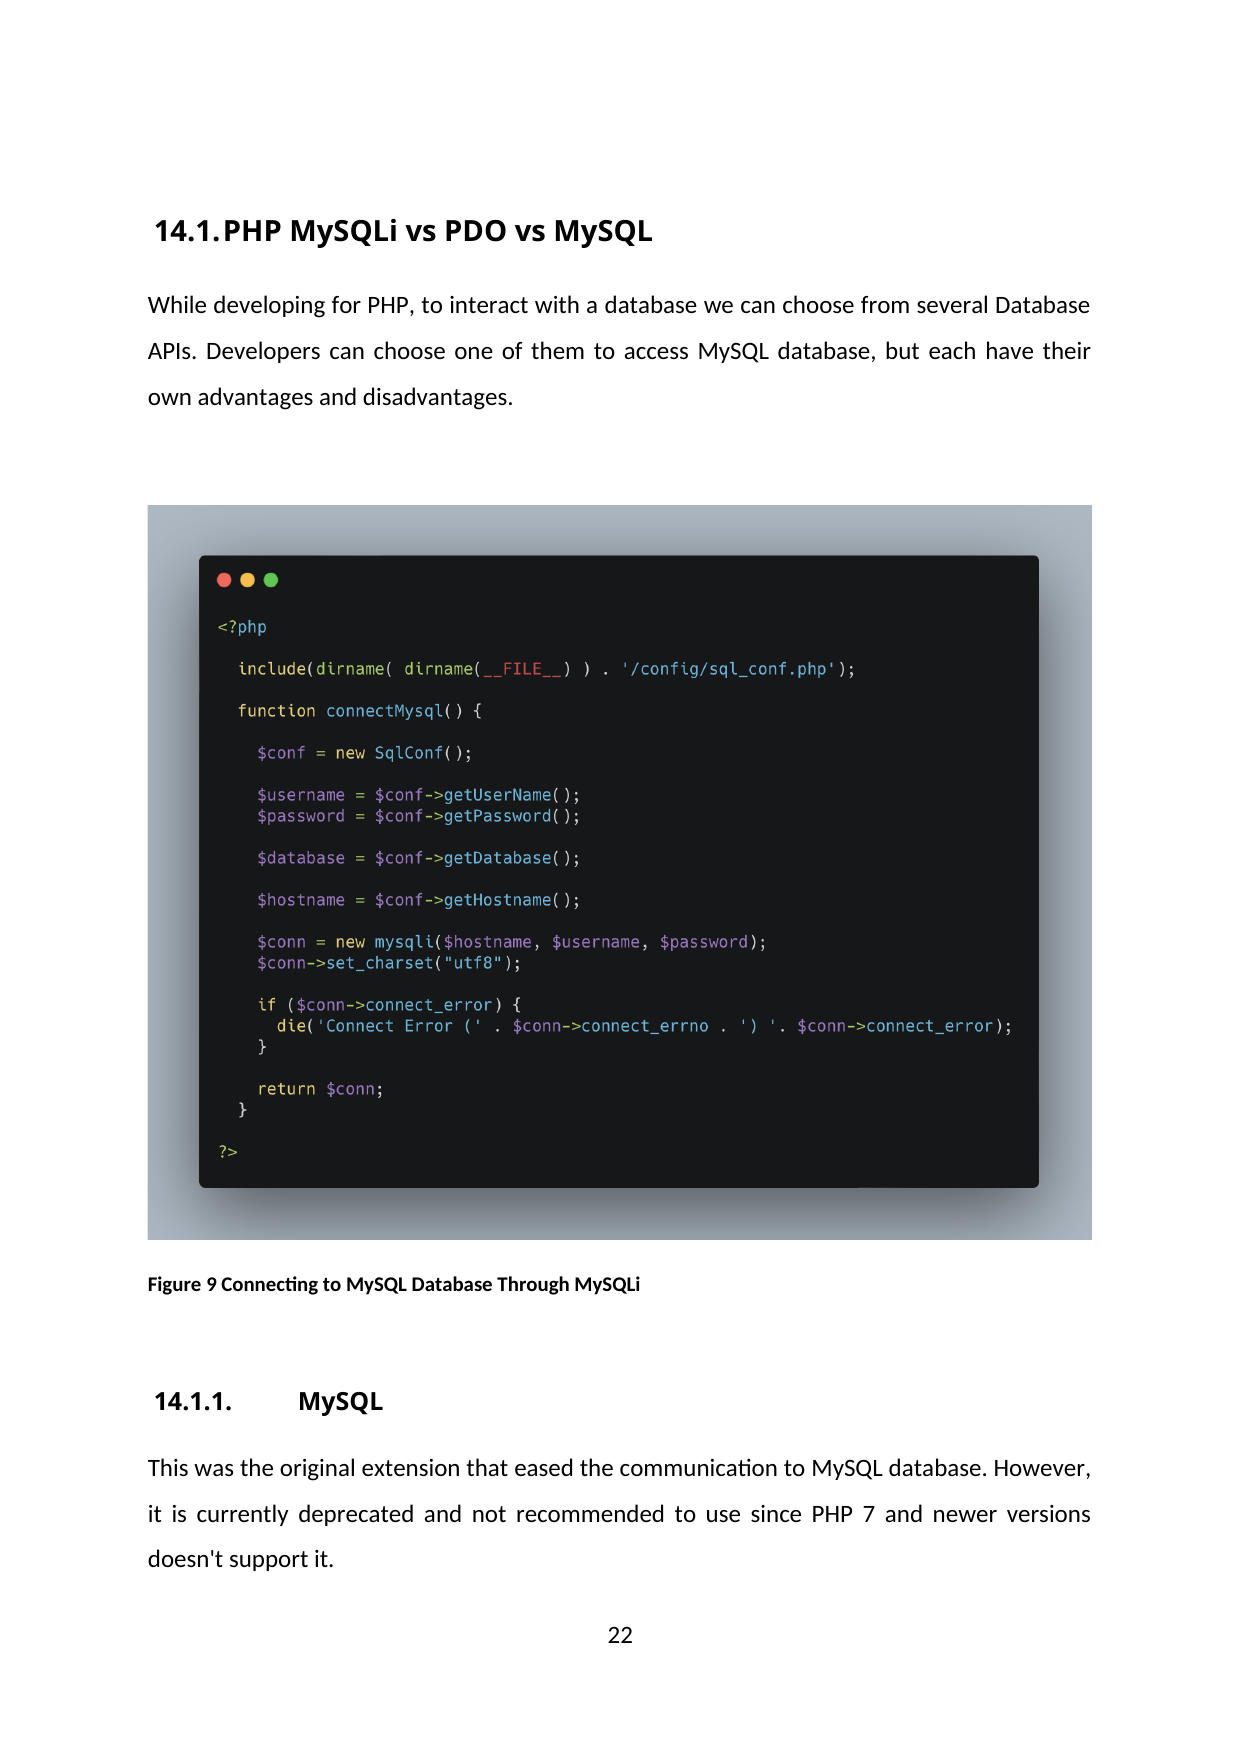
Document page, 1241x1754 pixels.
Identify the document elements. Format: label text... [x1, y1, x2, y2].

subtitle MySQL [153, 1384, 1093, 1418]
subtitle PHP MySQLi vs PDO vs MySQL [153, 210, 1093, 250]
picture [147, 505, 1092, 1240]
text This was the original extension that eased the communication to MySQL database. However, it is currently deprecated and not recommended to use since PHP 7 and newer versions doesn't support it. [148, 1452, 1093, 1574]
text While developing for PHP, to interact with a database we can choose from several Database APIs. Developers can choose one of them to access MySQL database, but each have their own advantages and disadvantages. [148, 289, 1093, 411]
text Figure 9 Connecting to MySQL Database Through MySQLi [148, 1271, 1093, 1297]
